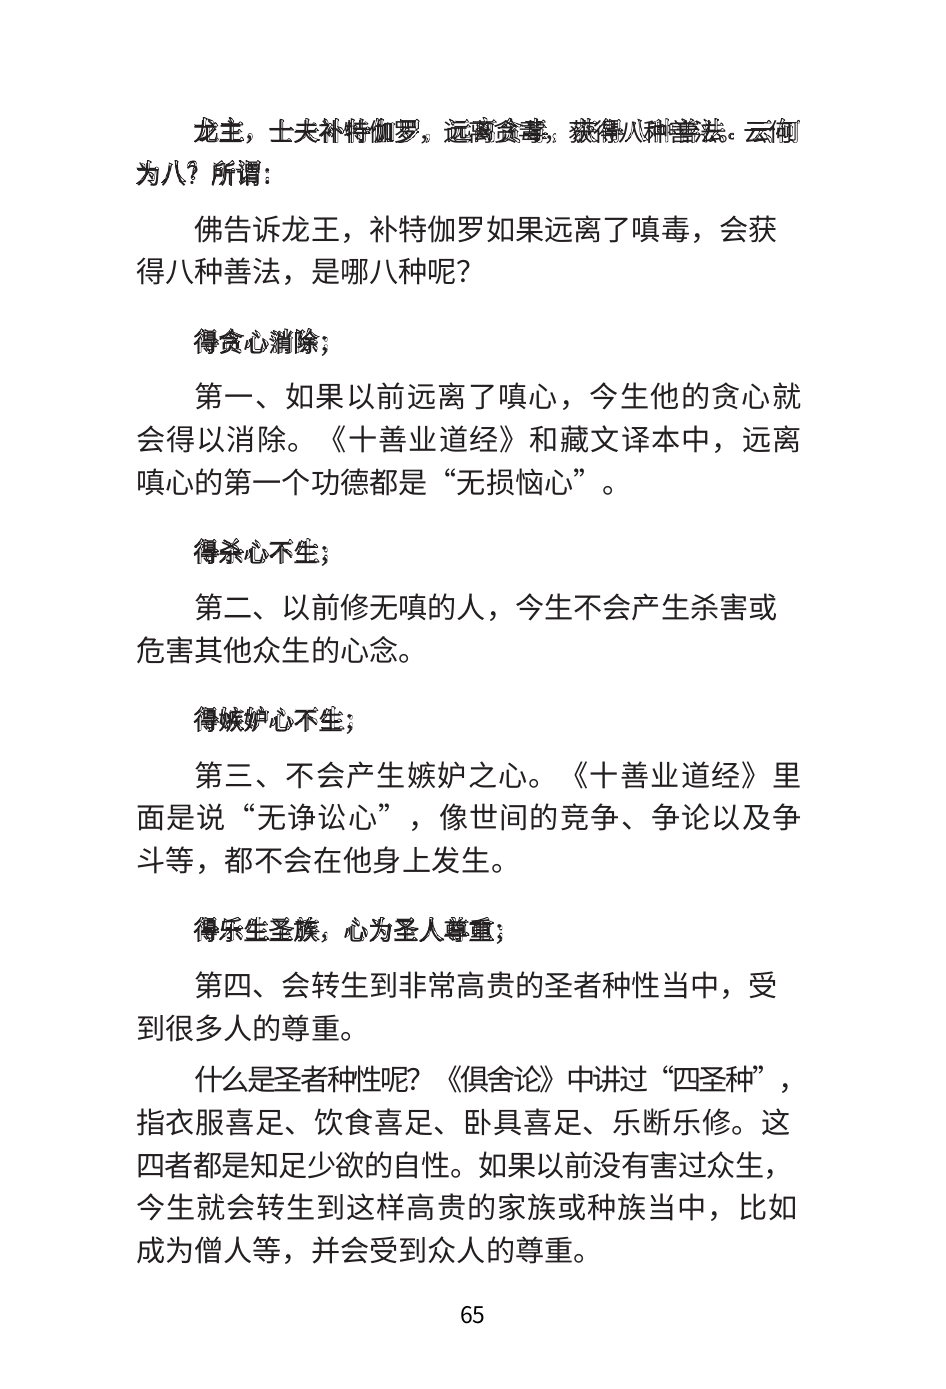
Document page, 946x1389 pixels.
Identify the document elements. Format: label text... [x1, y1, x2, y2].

text 第四、会转生到非常高贵的圣者种性当中，受到很多人的尊重。 [136, 963, 803, 1048]
text 佛告诉龙王，补特伽罗如果远离了嗔毒，会获得八种善法，是哪八种呢？ [136, 206, 803, 291]
text 得贪心消除； [194, 323, 835, 359]
text 第二、以前修无嗔的人，今生不会产生杀害或危害其他众生的心念。 [136, 584, 803, 669]
text 得乐生圣族，心为圣人尊重； [194, 912, 835, 948]
text 得嫉妒心不生； [194, 701, 835, 737]
text 第三、不会产生嫉妒之心。《十善业道经》里面是说“无诤讼心”，像世间的竞争、争论以及争斗等，都不会在他身上发生。 [136, 752, 803, 880]
text 第一、如果以前远离了嗔心，今生他的贪心就会得以消除。《十善业道经》和藏文译本中，远离嗔心的第一个功德都是“无损恼心”。 [136, 374, 803, 502]
text 什么是圣者种性呢？《俱舍论》中讲过“四圣种”，指衣服喜足、饮食喜足、卧具喜足、乐断乐修。这四者都是知足少欲的自性。如果以前没有害过众生， 今生就会转生到这样高贵的家族或种族当中，比如成为僧人等，并会受到众人的尊重。 [136, 1057, 816, 1270]
text 得杀心不生； [194, 533, 835, 570]
text 龙主，士夫补特伽罗，远离贪毒，获得八种善法。云何为八？所谓： [136, 113, 802, 192]
